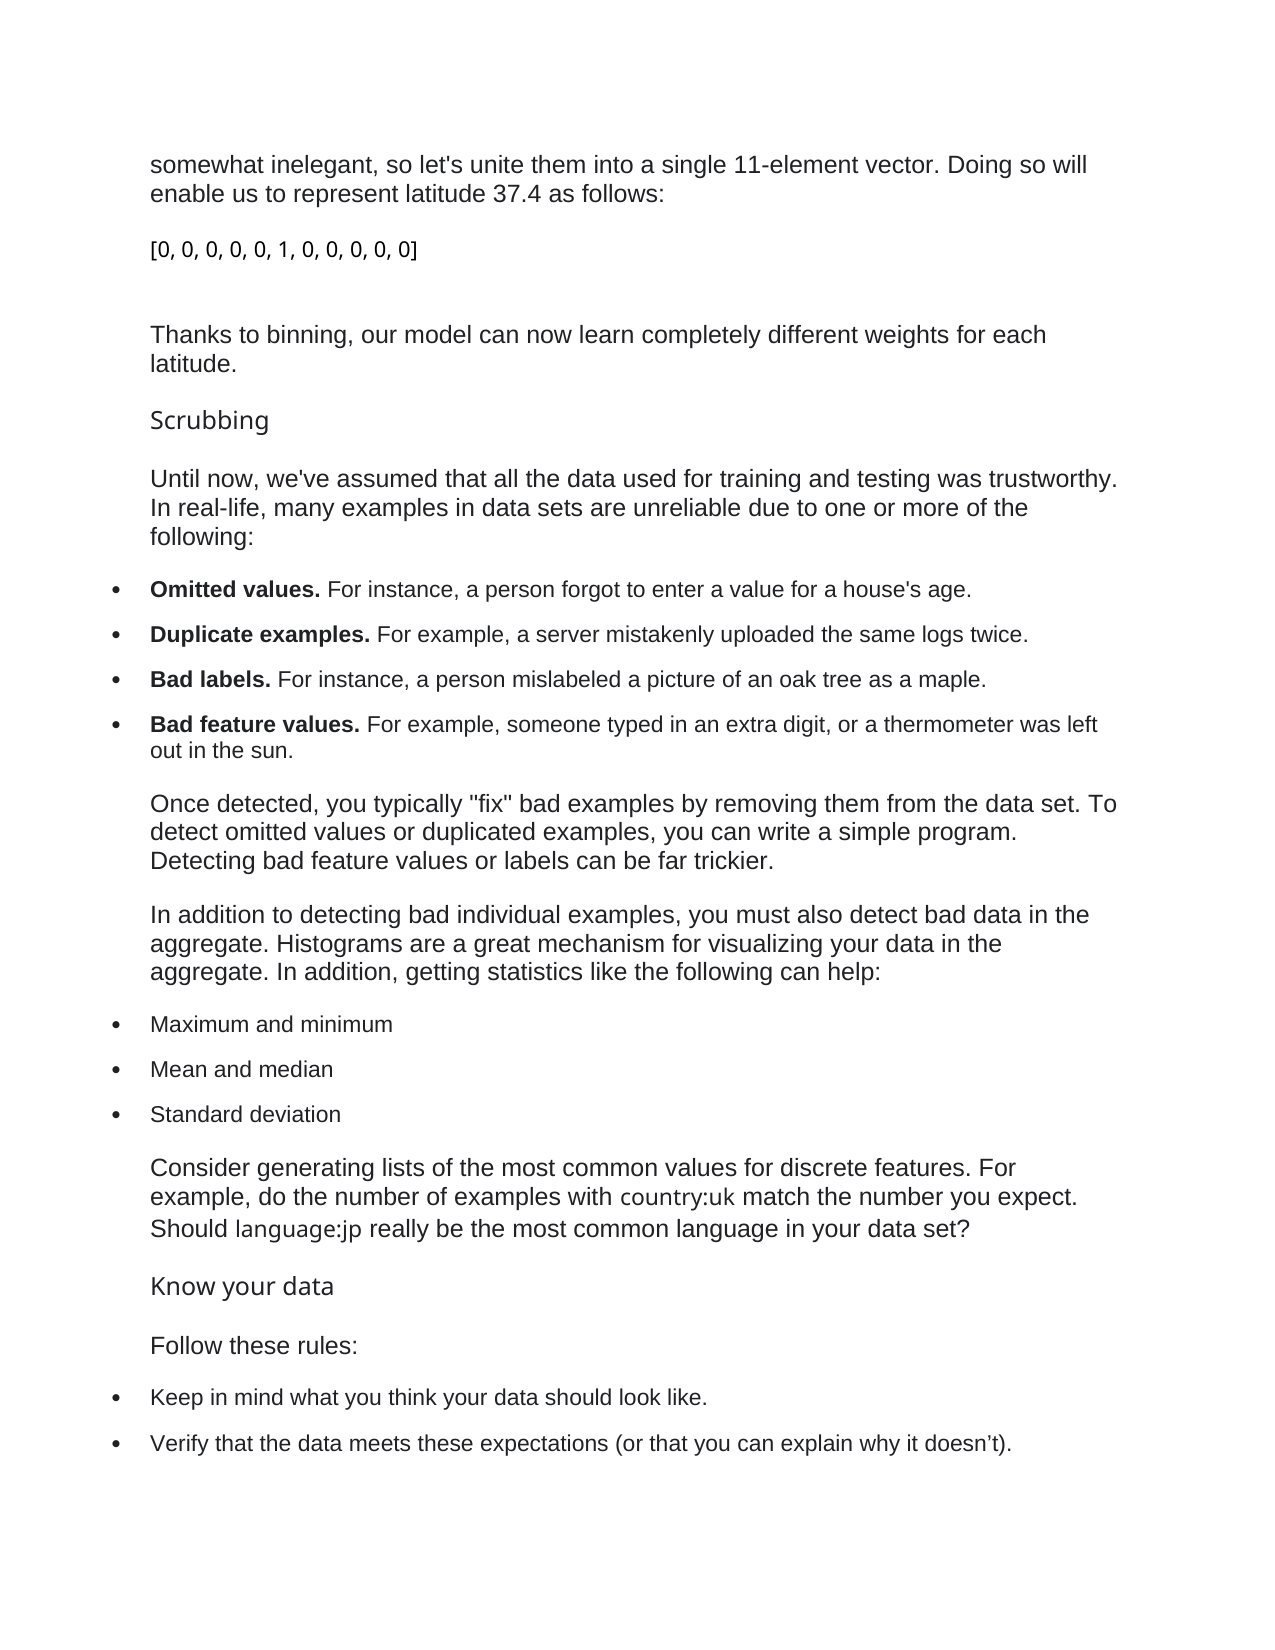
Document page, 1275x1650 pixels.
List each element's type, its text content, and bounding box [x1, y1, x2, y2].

list Mean and median [112, 1056, 1125, 1082]
list Standard deviation [112, 1101, 1125, 1128]
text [150, 150, 1125, 207]
text Once detected, you typically "fix" bad examples by removing them from the data set. To detect omitted values or duplicated examples, you can write a simple program. Detecting bad feature values or labels can be far trickier. [150, 788, 1125, 875]
list Verify that the data meets these expectations (or that you can explain why it doesn’t). [112, 1429, 1125, 1456]
text In addition to detecting bad individual examples, you must also detect bad data in the aggregate. Histograms are a great mechanism for visualizing your data in the aggregate. In addition, getting statistics like the following can help: [150, 900, 1125, 986]
list Keep in mind what you think your data should look like. [112, 1384, 1125, 1411]
list Bad feature values. For example, someone typed in an extra digit, or a thermometer was left out in the sun. [112, 711, 1125, 763]
text Thanks to binning, our model can now learn completely different weights for each latitude. [150, 320, 1125, 377]
list Duplicate examples. For example, a server mistakenly uploaded the same logs twice. [112, 621, 1125, 647]
text [0, 0, 0, 0, 0, 1, 0, 0, 0, 0, 0] [150, 232, 1125, 295]
subtitle Know your data [150, 1269, 1125, 1303]
list Bad labels. For instance, a person mislabeled a picture of an oak tree as a maple. [112, 666, 1125, 692]
text Until now, we've assumed that all the data used for training and testing was trustworthy. In real-life, many examples in data sets are unreliable due to one or more of the following: [150, 464, 1125, 551]
text Consider generating lists of the most common values for discrete features. For example, do the number of examples with country:uk match the number you expect. Should language:jp really be the most common language in your data set? [150, 1153, 1125, 1244]
subtitle Scrubbing [150, 402, 1125, 437]
text Follow these rules: [150, 1331, 1125, 1359]
list Maximum and minimum [112, 1011, 1125, 1037]
list Omitted values. For instance, a person forgot to enter a value for a house's age. [112, 576, 1125, 602]
